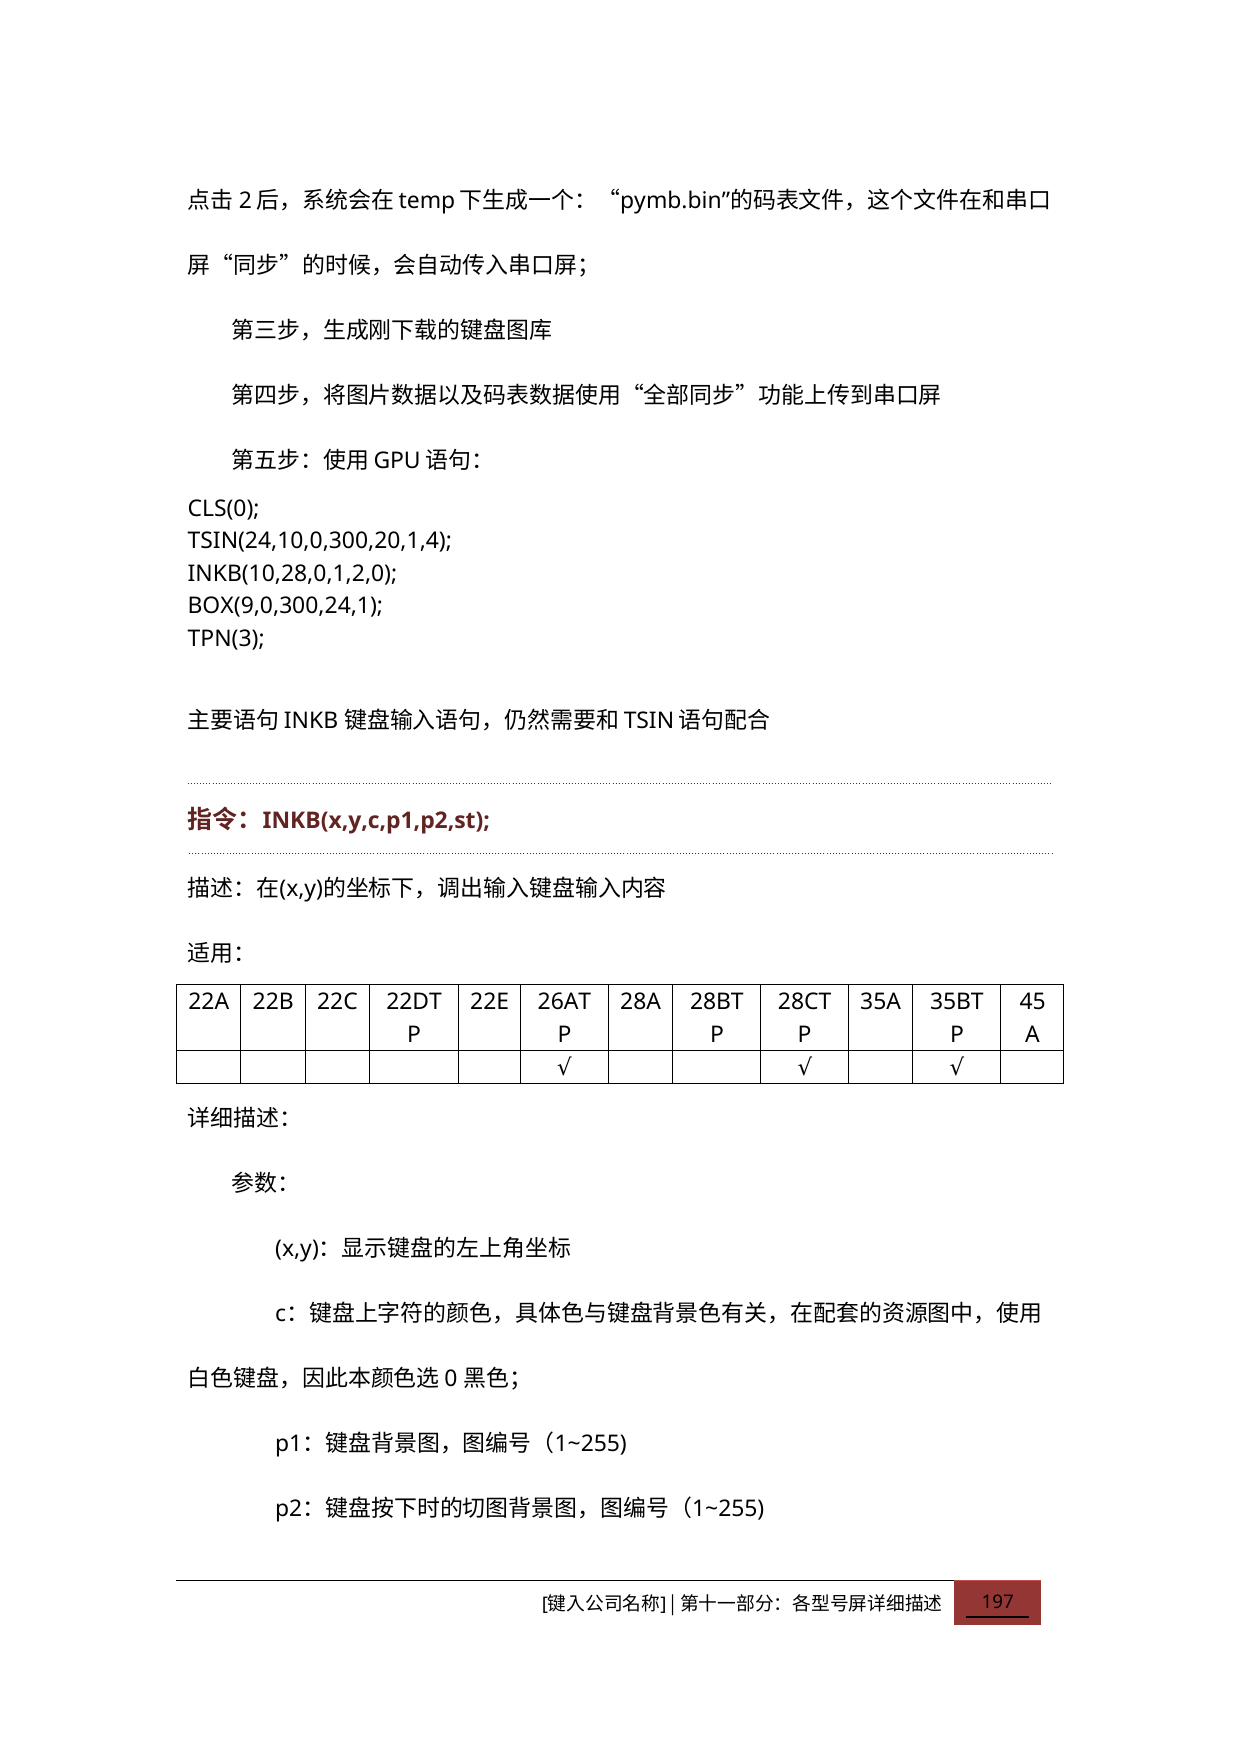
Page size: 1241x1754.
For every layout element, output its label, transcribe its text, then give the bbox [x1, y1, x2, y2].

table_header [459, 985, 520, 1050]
text 第五步：使用GPU语句： [187, 426, 1053, 491]
text 参数： [187, 1149, 1053, 1214]
text 点击 2后，系统会在temp下生成一个：“pymb.bin”的码表文件，这个文件在和串口屏“同步”的时候，会自动传入串口屏； [187, 166, 1053, 296]
text INKB(10,28,0,1,2,0); [187, 556, 1053, 589]
text 第四步，将图片数据以及码表数据使用“全部同步”功能上传到串口屏 [187, 361, 1053, 426]
text 主要语句INKB 键盘输入语句，仍然需要和TSIN语句配合 [187, 686, 1053, 751]
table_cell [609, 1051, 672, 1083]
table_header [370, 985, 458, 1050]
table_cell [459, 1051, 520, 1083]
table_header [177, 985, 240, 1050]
subtitle 指令：INKB(x,y,c,p1,p2,st); [187, 782, 1053, 854]
text TSIN(24,10,0,300,20,1,4); [187, 524, 1053, 556]
text p1：键盘背景图，图编号（1~255) [187, 1409, 1053, 1474]
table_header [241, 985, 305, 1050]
text 描述：在(x,y)的坐标下，调出输入键盘输入内容 [187, 854, 1053, 919]
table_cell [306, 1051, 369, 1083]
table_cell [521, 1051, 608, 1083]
text CLS(0); [187, 491, 1053, 524]
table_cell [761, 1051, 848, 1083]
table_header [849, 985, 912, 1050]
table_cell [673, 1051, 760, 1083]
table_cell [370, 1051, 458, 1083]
text p2：键盘按下时的切图背景图，图编号（1~255) [187, 1474, 1053, 1539]
text (x,y)：显示键盘的左上角坐标 [187, 1214, 1053, 1279]
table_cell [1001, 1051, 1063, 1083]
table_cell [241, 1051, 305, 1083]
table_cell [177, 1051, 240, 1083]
text 适用： [187, 919, 1053, 984]
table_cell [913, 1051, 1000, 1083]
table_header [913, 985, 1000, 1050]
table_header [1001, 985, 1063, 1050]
text TPN(3); [187, 621, 1053, 654]
text 详细描述： [187, 1084, 1053, 1149]
text 第三步，生成刚下载的键盘图库 [187, 296, 1053, 361]
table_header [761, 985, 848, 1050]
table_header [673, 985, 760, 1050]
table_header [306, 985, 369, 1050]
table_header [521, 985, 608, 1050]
text BOX(9,0,300,24,1); [187, 589, 1053, 621]
text c：键盘上字符的颜色，具体色与键盘背景色有关，在配套的资源图中，使用白色键盘，因此本颜色选0 黑色； [187, 1279, 1053, 1409]
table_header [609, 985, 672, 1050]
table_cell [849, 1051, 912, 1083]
